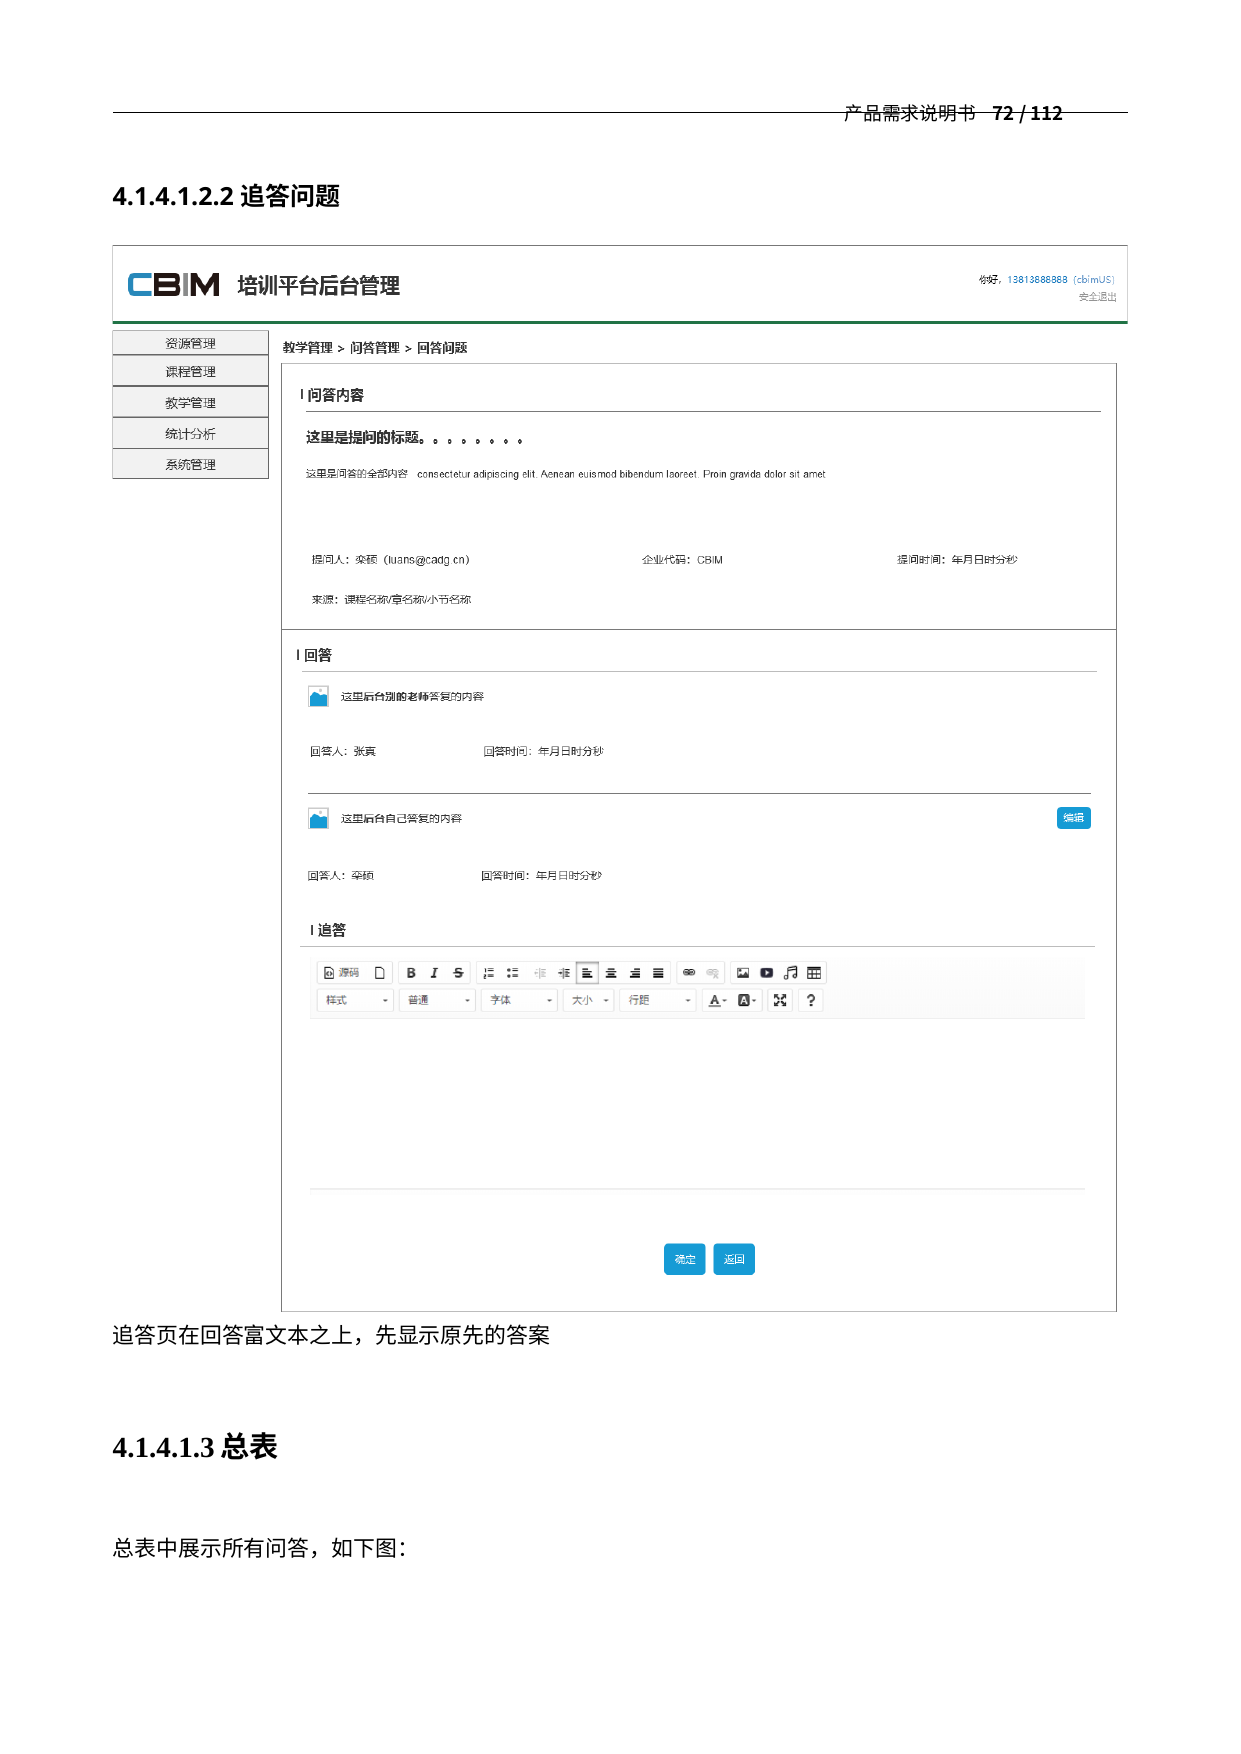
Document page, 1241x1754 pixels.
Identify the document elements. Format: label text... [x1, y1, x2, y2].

subtitle 4.1.4.1.2.2 追答问题 [112, 162, 1128, 227]
subtitle 4.1.4.1.3总表 [112, 1412, 1128, 1477]
text 总表中展示所有问答，如下图： [112, 1531, 1128, 1563]
picture [112, 245, 1128, 1312]
text 追答页在回答富文本之上，先显示原先的答案 [112, 1318, 1128, 1351]
